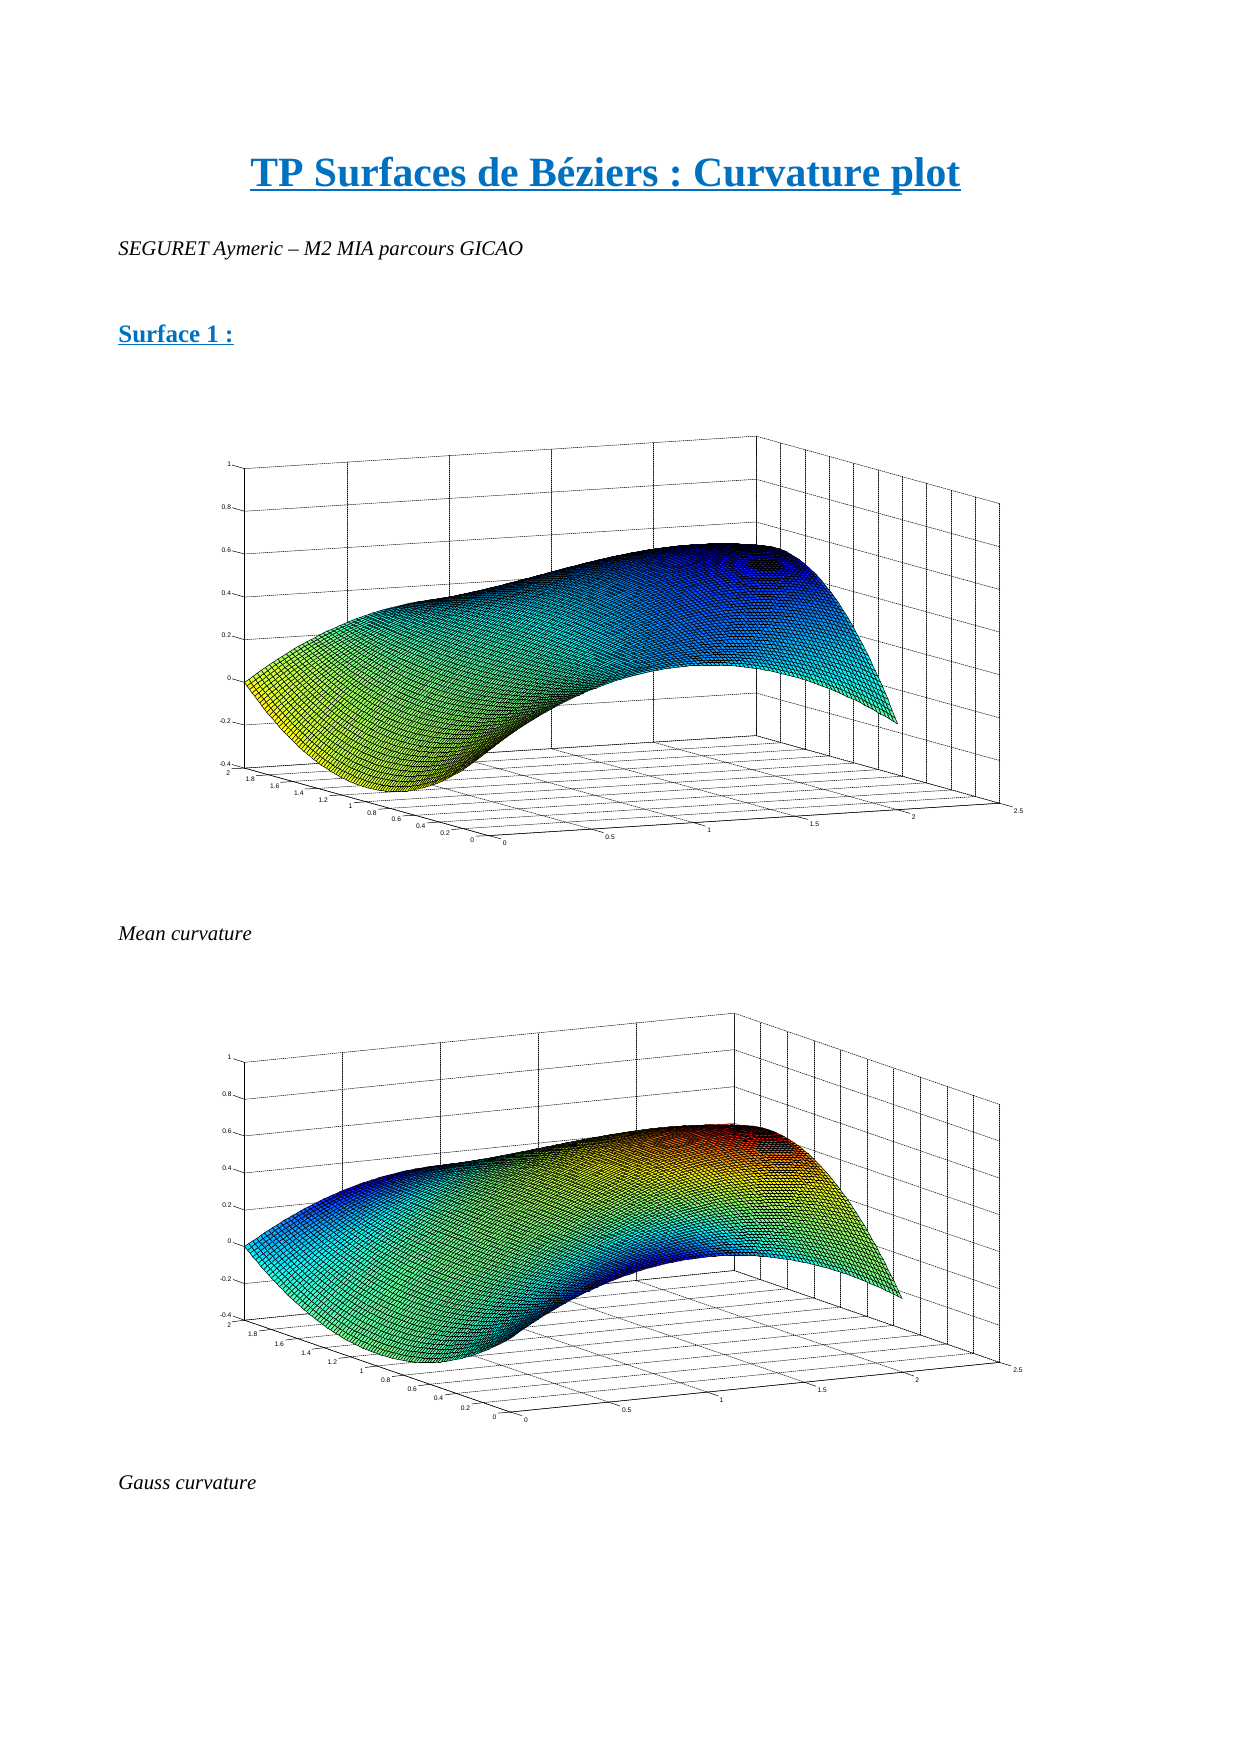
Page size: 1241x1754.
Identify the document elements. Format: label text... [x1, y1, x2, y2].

text TP Surfaces de Béziers : Curvature plot [118, 148, 1092, 196]
text Gauss curvature [118, 1470, 1092, 1494]
text Mean curvature [118, 921, 1092, 945]
text Surface 1 : [118, 319, 1092, 347]
text SEGURET Aymeric – M2 MIA parcours GICAO [118, 236, 1092, 260]
